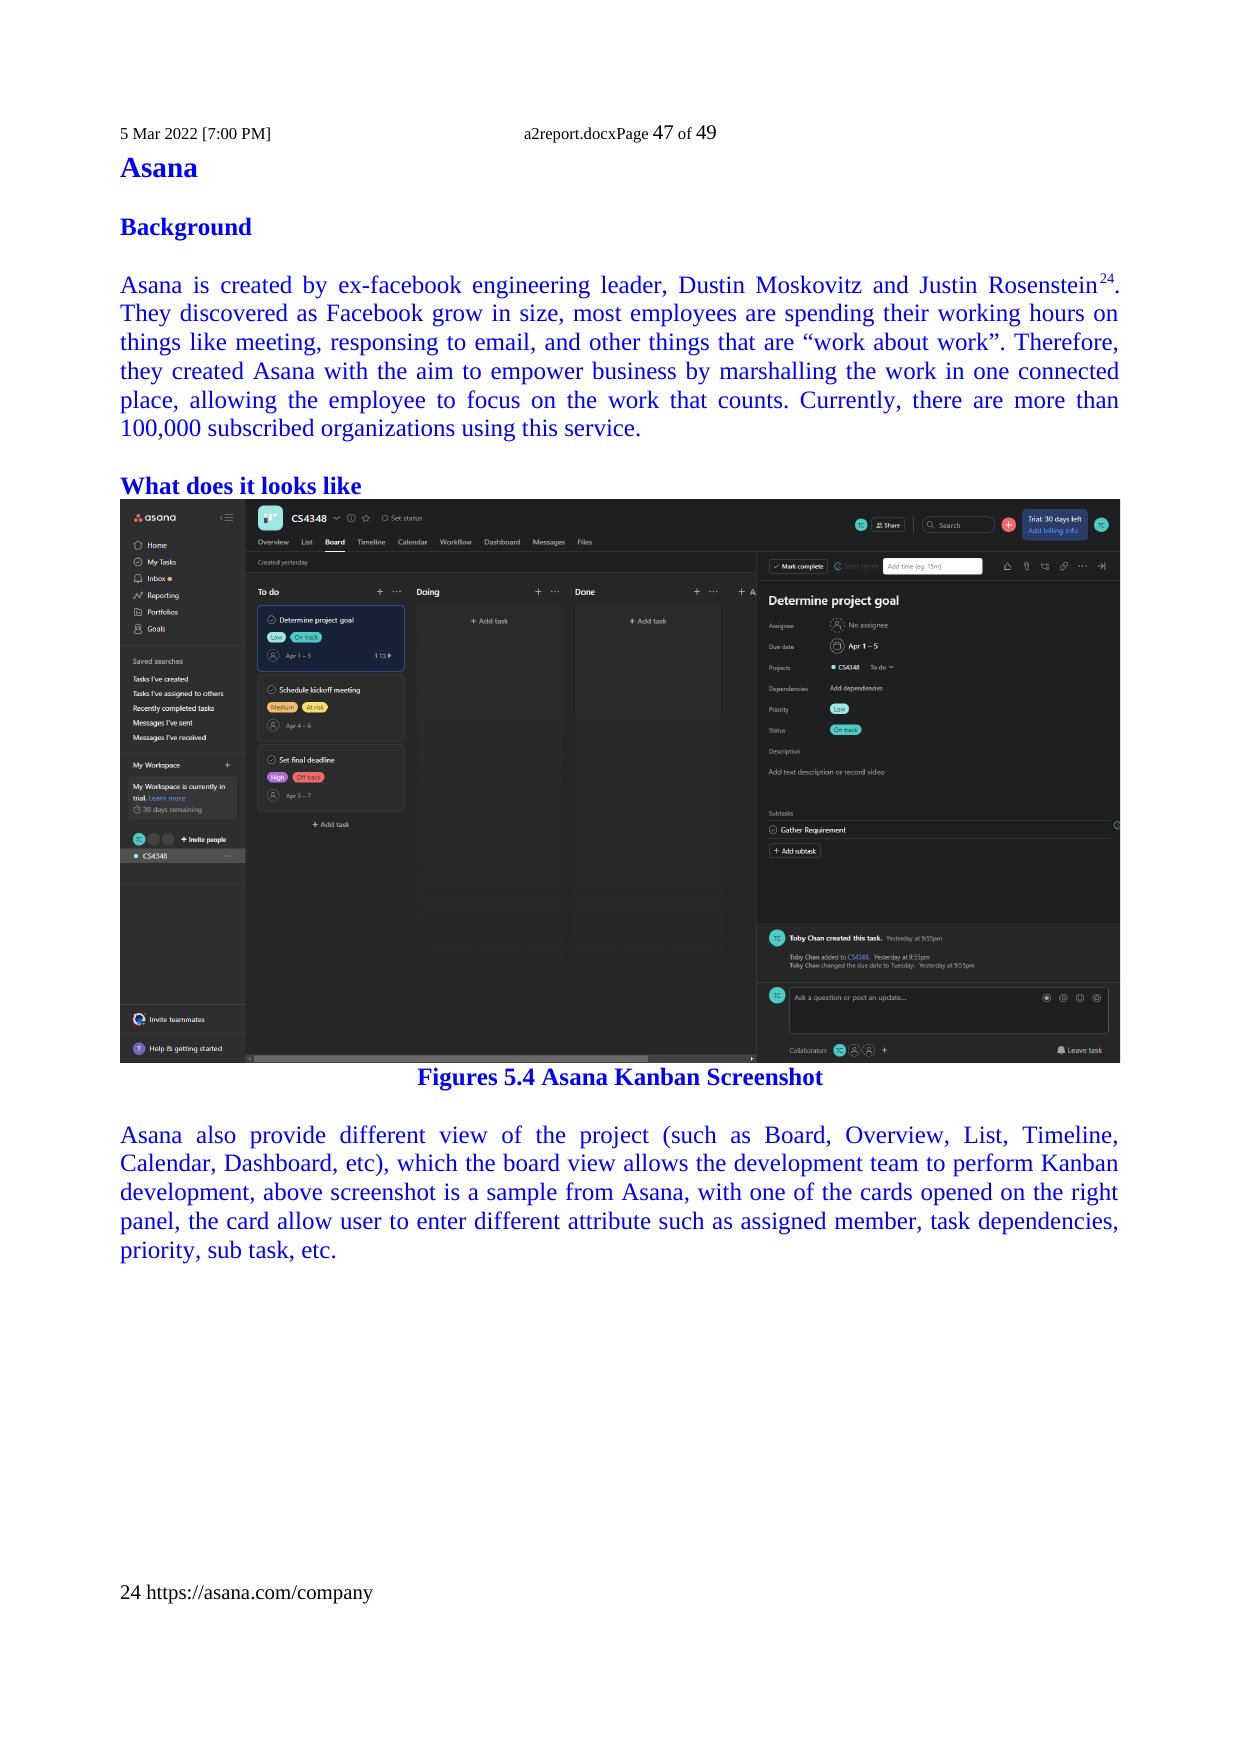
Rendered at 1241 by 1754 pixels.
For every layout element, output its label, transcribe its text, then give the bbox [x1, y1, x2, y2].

text Figures 5.4 Asana Kanban Screenshot [120, 1063, 1120, 1091]
subtitle Background [120, 212, 1120, 241]
subtitle Asana [120, 150, 1120, 183]
text Asana also provide different view of the project (such as Board, Overview, List, Timeline, Calendar, Dashboard, etc), which the board view allows the development team to perform Kanban development, above screenshot is a sample from Asana, with one of the cards opened on the right panel, the card allow user to enter different attribute such as assigned member, task dependencies, priority, sub task, etc. [120, 1120, 1120, 1263]
picture [120, 499, 1121, 1063]
subtitle What does it looks like [120, 471, 1120, 499]
text Asana is created by ex-facebook engineering leader, Dustin Moskovitz and Justin Rosenstein. They discovered as Facebook grow in size, most employees are spending their working hours on things like meeting, responsing to email, and other things that are “work about work”. Therefore, they created Asana with the aim to empower business by marshalling the work in one connected place, allowing the employee to focus on the work that counts. Currently, there are more than 100,000 subscribed organizations using this service. [120, 270, 1120, 442]
